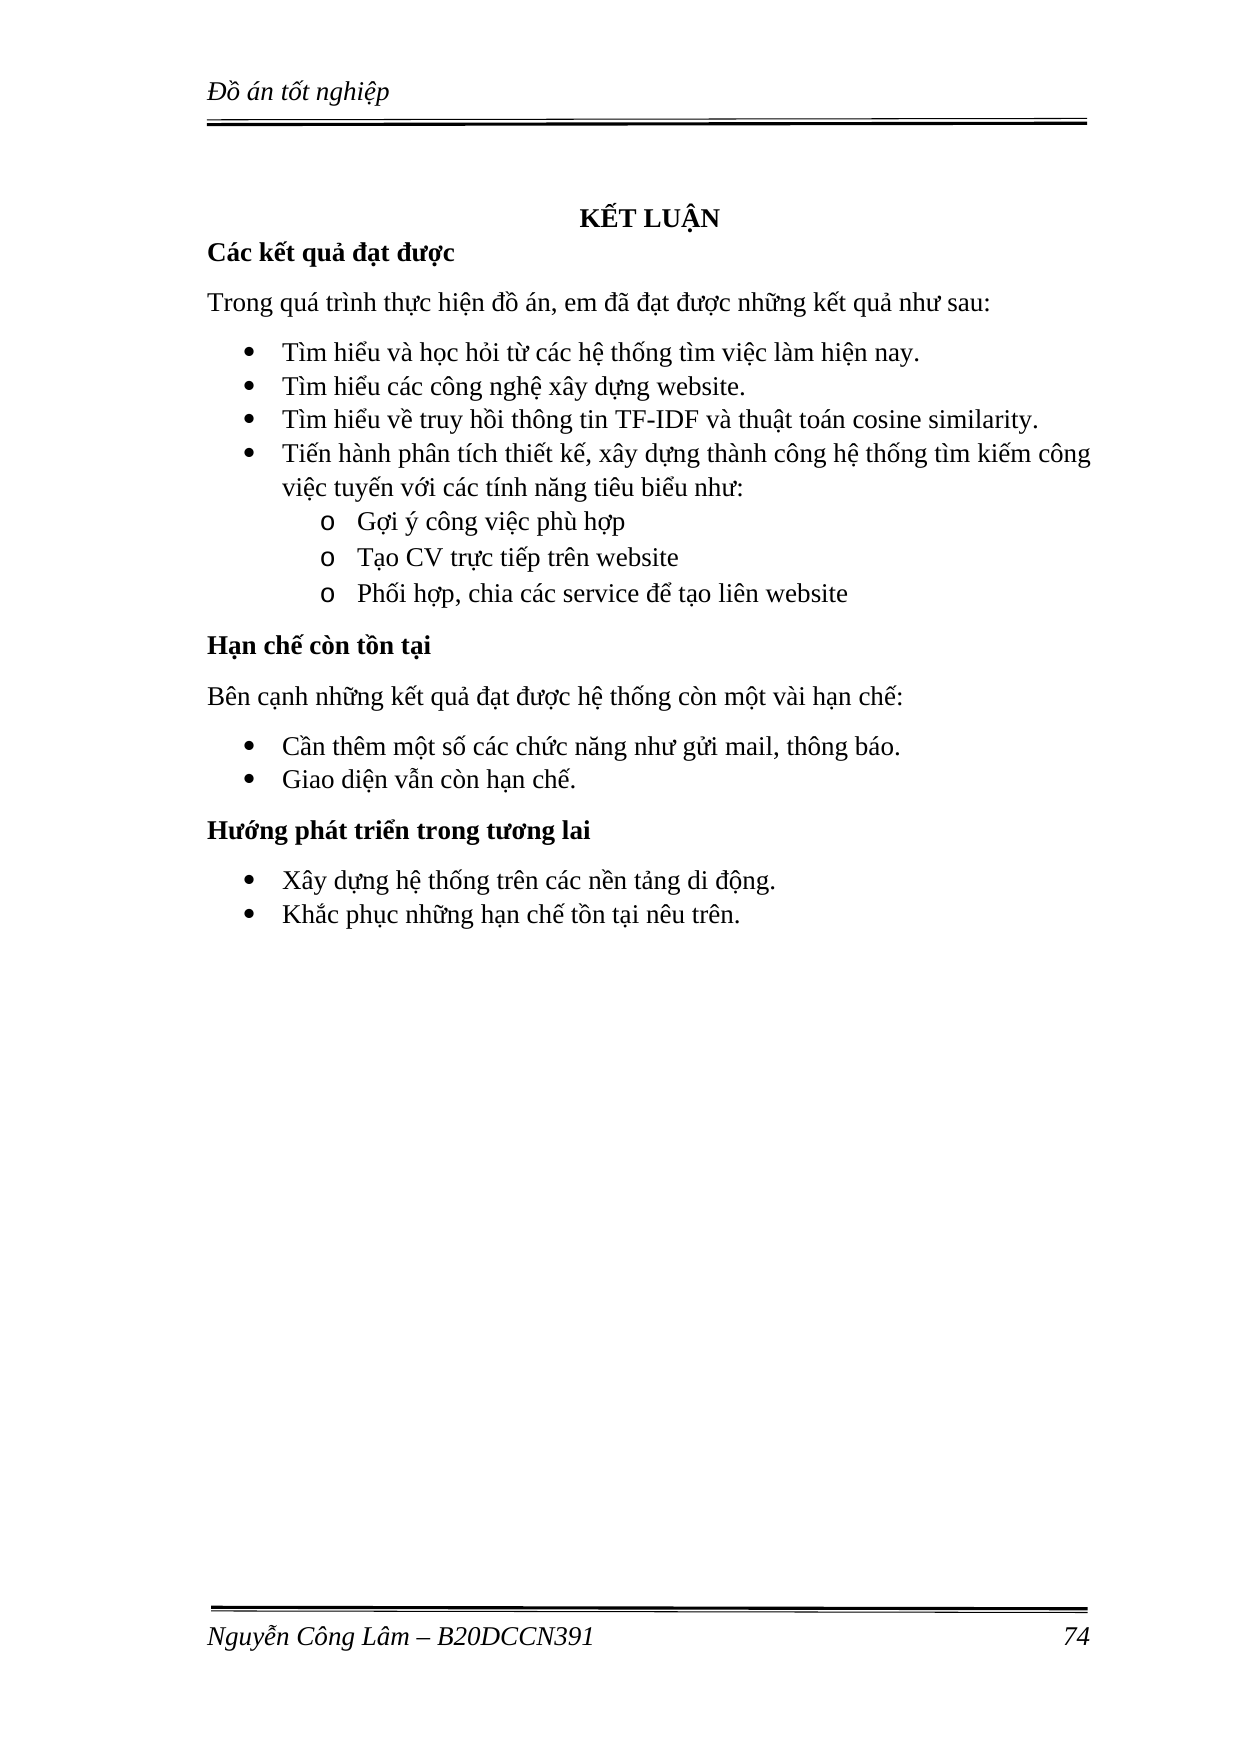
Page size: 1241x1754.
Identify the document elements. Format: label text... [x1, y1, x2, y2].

list Tạo CV trực tiếp trên website [319, 541, 1092, 574]
list Giao diện vẫn còn hạn chế. [244, 763, 1092, 795]
list Tìm hiểu các công nghệ xây dựng website. [244, 370, 1092, 401]
list Tiến hành phân tích thiết kế, xây dựng thành công hệ thống tìm kiếm công việc tuyến với các tính năng tiêu biểu như: [244, 437, 1092, 502]
list Khắc phục những hạn chế tồn tại nêu trên. [244, 898, 1092, 929]
text Hướng phát triển trong tương lai [207, 814, 1092, 845]
list Tìm hiểu về truy hồi thông tin TF-IDF và thuật toán cosine similarity. [244, 404, 1092, 435]
list Cần thêm một số các chức năng như gửi mail, thông báo. [244, 730, 1092, 761]
text Hạn chế còn tồn tại [207, 629, 1092, 661]
list Phối hợp, chia các service để tạo liên website [319, 577, 1092, 610]
text Bên cạnh những kết quả đạt được hệ thống còn một vài hạn chế: [207, 679, 1092, 711]
list Xây dựng hệ thống trên các nền tảng di động. [244, 864, 1092, 895]
text Các kết quả đạt được [207, 236, 1092, 267]
list Gợi ý công việc phù hợp [319, 504, 1092, 538]
text Trong quá trình thực hiện đồ án, em đã đạt được những kết quả như sau: [207, 286, 1092, 317]
subtitle KẾT LUẬN [207, 202, 1092, 233]
list Tìm hiểu và học hỏi từ các hệ thống tìm việc làm hiện nay. [244, 336, 1092, 367]
